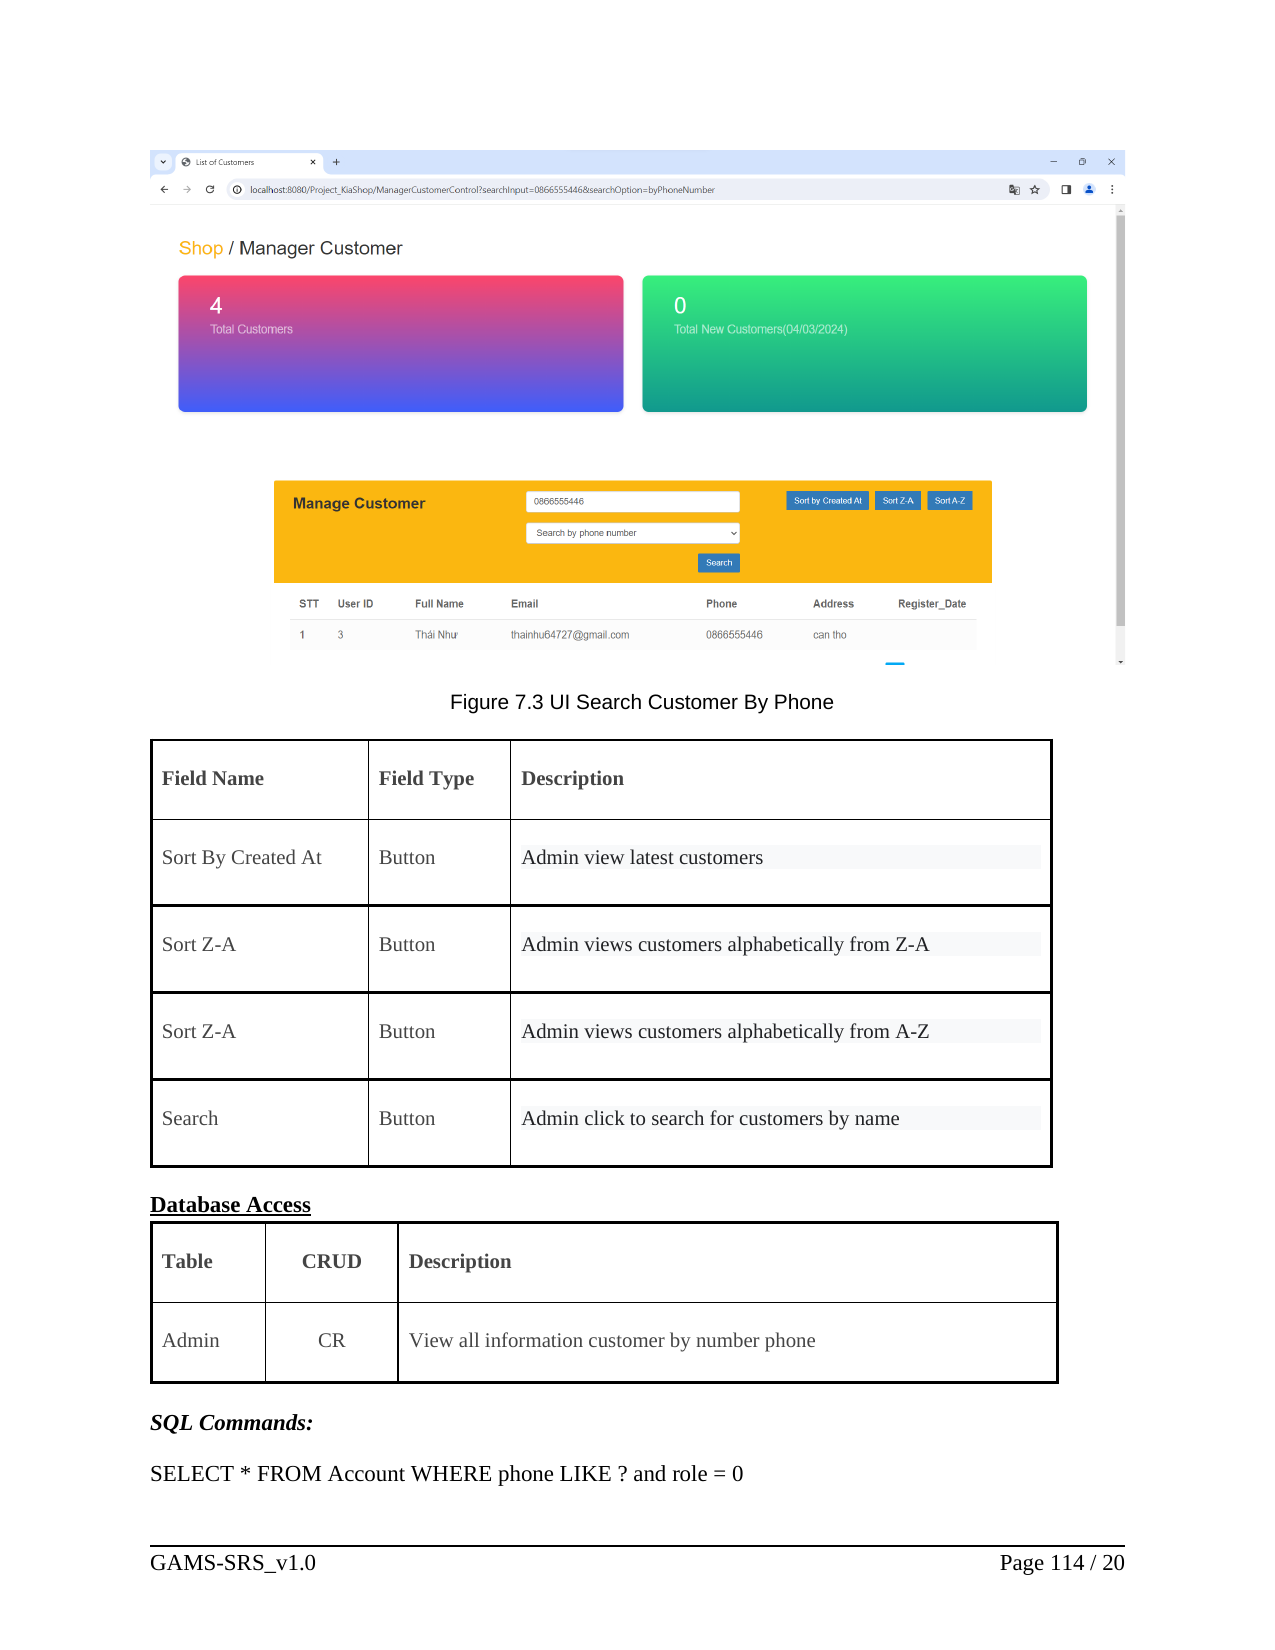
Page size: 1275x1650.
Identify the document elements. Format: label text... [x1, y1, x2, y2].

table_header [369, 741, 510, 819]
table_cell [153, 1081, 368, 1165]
subtitle Database Access [150, 1191, 1125, 1217]
text SELECT * FROM Account WHERE phone LIKE ? and role = 0 [150, 1460, 1125, 1486]
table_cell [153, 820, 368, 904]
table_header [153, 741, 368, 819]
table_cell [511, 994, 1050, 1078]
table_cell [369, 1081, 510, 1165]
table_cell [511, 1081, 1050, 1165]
picture [150, 150, 1125, 665]
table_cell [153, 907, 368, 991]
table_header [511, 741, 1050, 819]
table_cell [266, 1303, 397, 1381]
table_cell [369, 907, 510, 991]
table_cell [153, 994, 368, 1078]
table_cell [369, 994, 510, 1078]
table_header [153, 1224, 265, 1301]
text SQL Commands: [150, 1409, 1125, 1435]
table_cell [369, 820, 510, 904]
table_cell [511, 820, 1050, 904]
text Figure 7.3 UI Search Customer By Phone [375, 689, 1125, 713]
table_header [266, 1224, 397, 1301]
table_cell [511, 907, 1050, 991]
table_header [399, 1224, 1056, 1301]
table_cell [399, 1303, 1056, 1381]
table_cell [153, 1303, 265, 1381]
